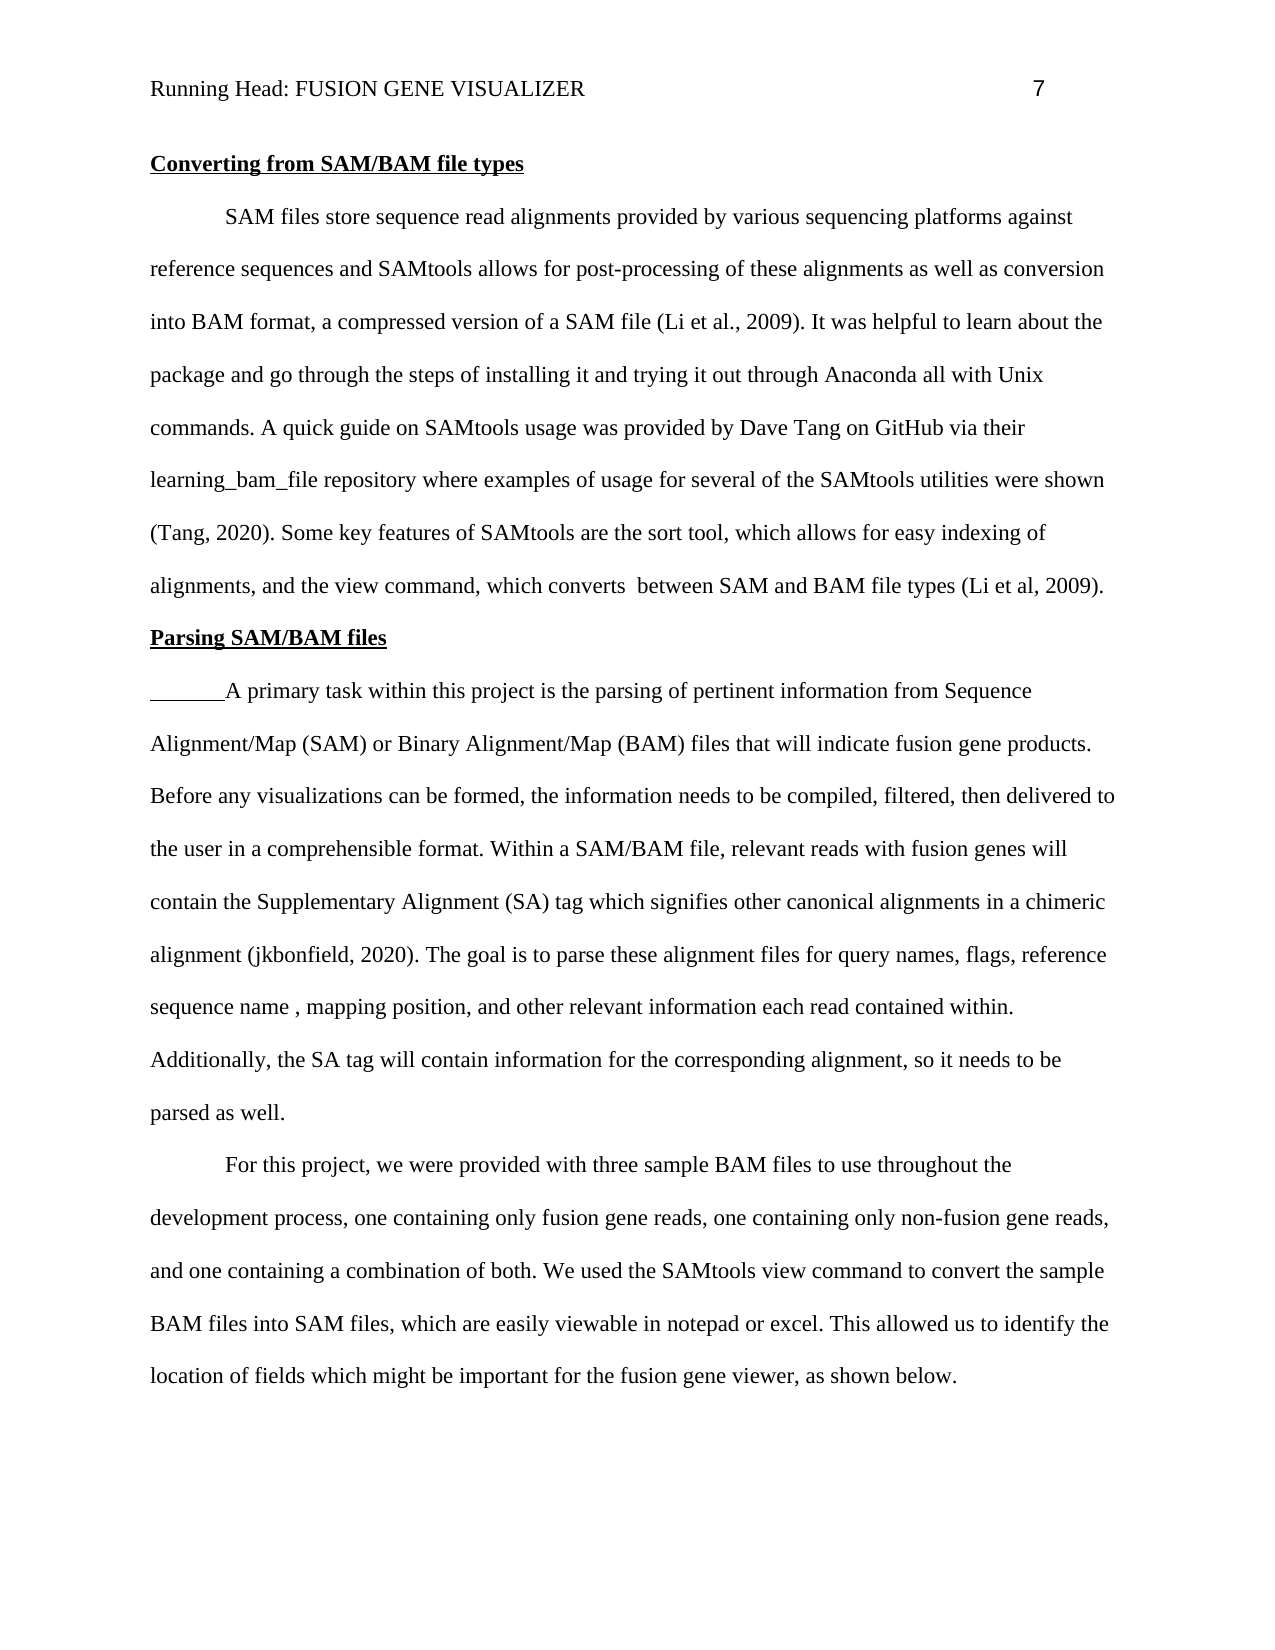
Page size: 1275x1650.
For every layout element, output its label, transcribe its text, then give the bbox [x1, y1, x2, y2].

text For this project, we were provided with three sample BAM files to use throughout the development process, one containing only fusion gene reads, one containing only non-fusion gene reads, and one containing a combination of both. We used the SAMtools view command to convert the sample BAM files into SAM files, which are easily viewable in notepad or excel. This allowed us to identify the location of fields which might be important for the fusion gene viewer, as shown below. [150, 1151, 1125, 1389]
text Converting from SAM/BAM file types [150, 150, 1125, 176]
text SAM files store sequence read alignments provided by various sequencing platforms against reference sequences and SAMtools allows for post-processing of these alignments as well as conversion into BAM format, a compressed version of a SAM file (Li et al., 2009). It was helpful to learn about the package and go through the steps of installing it and trying it out through Anaconda all with Unix commands. A quick guide on SAMtools usage was provided by Dave Tang on GitHub via their learning_bam_file repository where examples of usage for several of the SAMtools utilities were shown (Tang, 2020). Some key features of SAMtools are the sort tool, which allows for easy indexing of alignments, and the view command, which converts between SAM and BAM file types (Li et al, 2009). [150, 203, 1125, 598]
text A primary task within this project is the parsing of pertinent information from Sequence Alignment/Map (SAM) or Binary Alignment/Map (BAM) files that will indicate fusion gene products. Before any visualizations can be formed, the information needs to be compiled, filtered, then delivered to the user in a comprehensible format. Within a SAM/BAM file, relevant reads with fusion genes will contain the Supplementary Alignment (SA) tag which signifies other canonical alignments in a chimeric alignment (jkbonfield, 2020). The goal is to parse these alignment files for query names, flags, reference sequence name , mapping position, and other relevant information each read contained within. Additionally, the SA tag will contain information for the corresponding alignment, so it needs to be parsed as well. [150, 677, 1125, 1125]
text Parsing SAM/BAM files [150, 624, 1125, 651]
